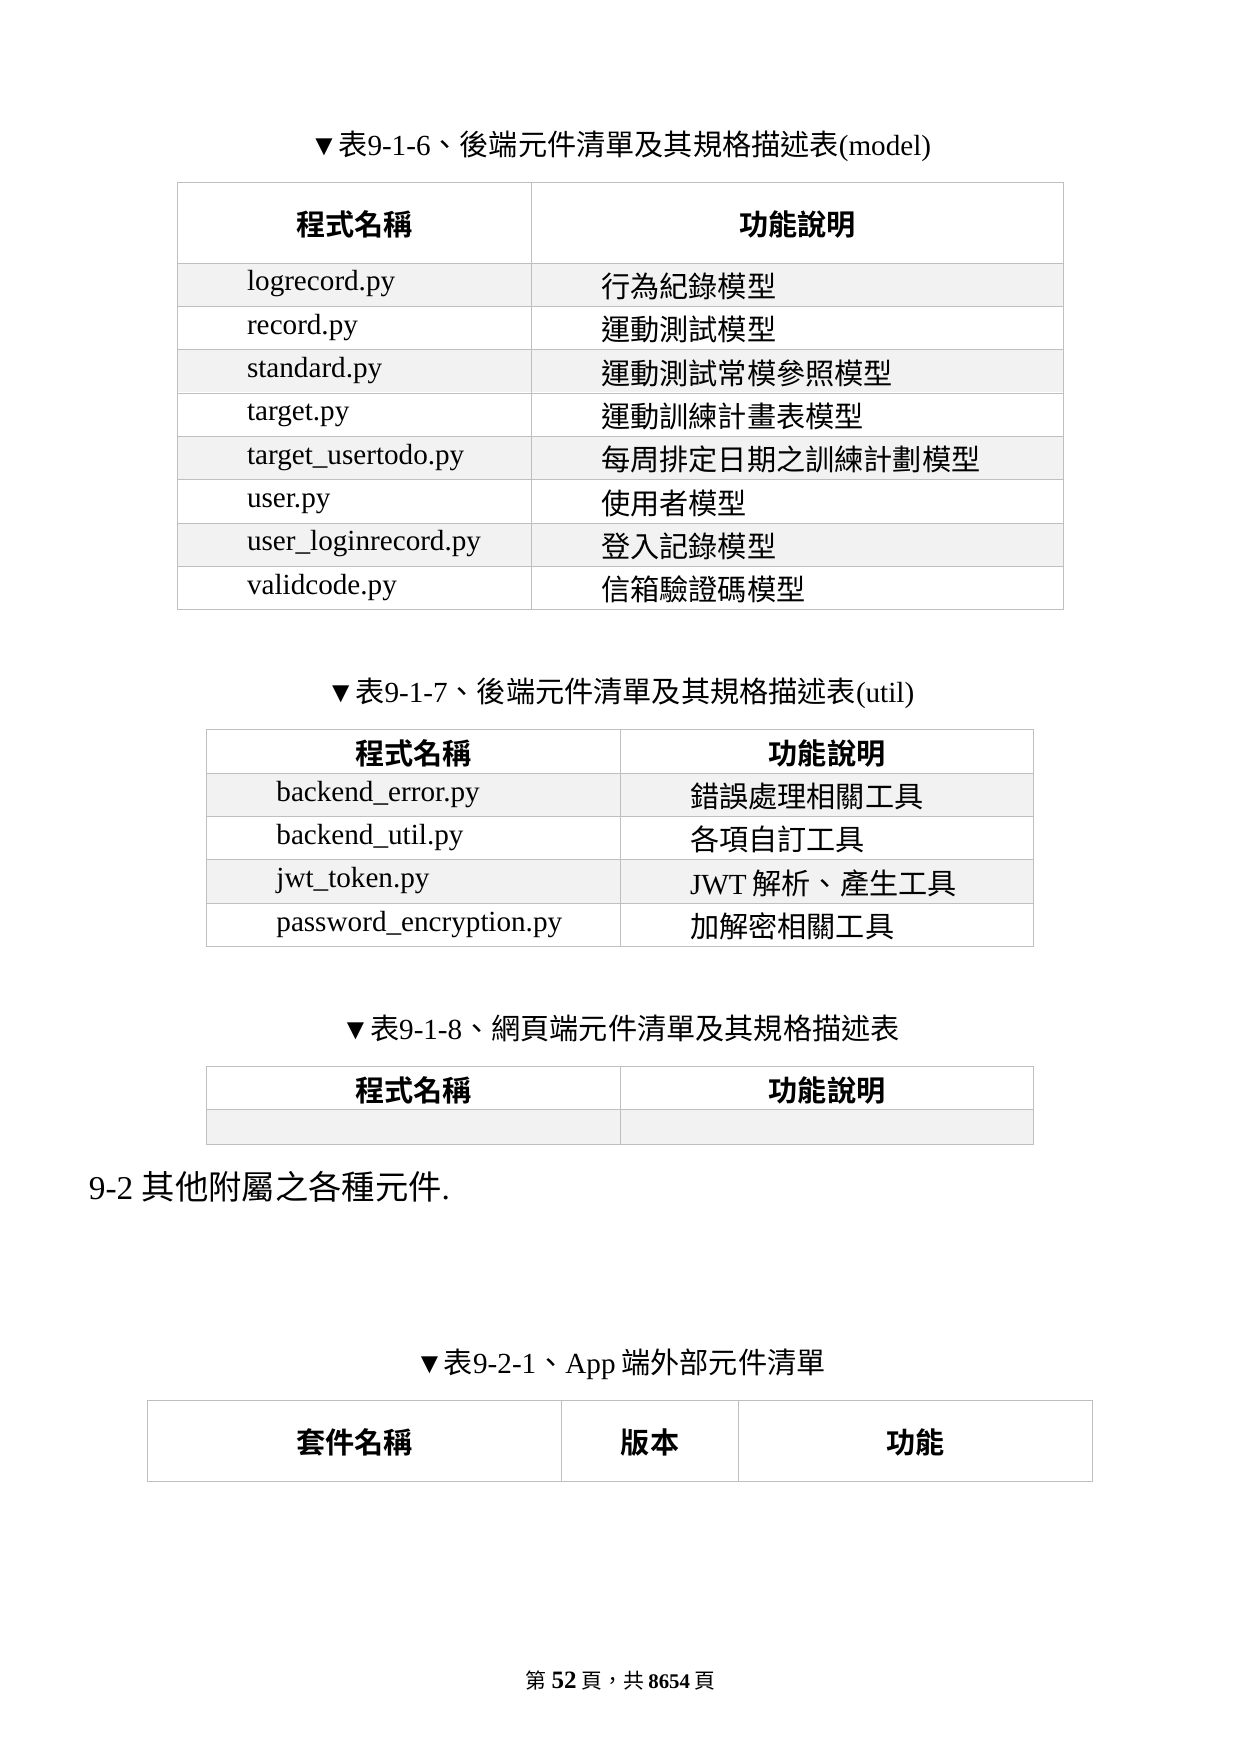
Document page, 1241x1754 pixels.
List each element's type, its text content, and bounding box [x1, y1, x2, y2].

table_cell validcode.py [178, 567, 531, 609]
table_cell 使用者模型 [532, 480, 1063, 522]
table_cell 運動訓練計畫表模型 [532, 394, 1063, 436]
subtitle 其他附屬之各種元件. [89, 1145, 1152, 1224]
table_cell 登入記錄模型 [532, 524, 1063, 566]
table_cell 加解密相關工具 [621, 904, 1033, 946]
table_header 程式名稱 [207, 1067, 620, 1109]
table_header 功能 [739, 1401, 1092, 1481]
table_cell target.py [178, 394, 531, 436]
table_cell 運動測試模型 [532, 307, 1063, 349]
table_cell user.py [178, 480, 531, 522]
table_cell 信箱驗證碼模型 [532, 567, 1063, 609]
table_cell logrecord.py [178, 264, 531, 306]
table_header 功能說明 [532, 183, 1063, 262]
table_header 套件名稱 [148, 1401, 561, 1481]
table_cell 每周排定日期之訓練計劃模型 [532, 437, 1063, 479]
table_cell [621, 1110, 1033, 1144]
table_cell jwt_token.py [207, 860, 620, 903]
table_header 功能說明 [621, 1067, 1033, 1109]
table_cell 錯誤處理相關工具 [621, 774, 1033, 816]
table_cell user_loginrecord.py [178, 524, 531, 566]
table_cell record.py [178, 307, 531, 349]
table_cell backend_error.py [207, 774, 620, 816]
table_cell backend_util.py [207, 817, 620, 859]
table_cell 運動測試常模參照模型 [532, 350, 1063, 392]
table_cell standard.py [178, 350, 531, 392]
table_cell 各項自訂工具 [621, 817, 1033, 859]
table_cell JWT解析、產生工具 [621, 860, 1033, 903]
table_header 程式名稱 [178, 183, 531, 262]
table_header 程式名稱 [207, 730, 620, 773]
table_header 功能說明 [621, 730, 1033, 773]
table_cell target_usertodo.py [178, 437, 531, 479]
table_cell password_encryption.py [207, 904, 620, 946]
table_cell 行為紀錄模型 [532, 264, 1063, 306]
table_header 版本 [562, 1401, 738, 1481]
table_cell [207, 1110, 620, 1144]
